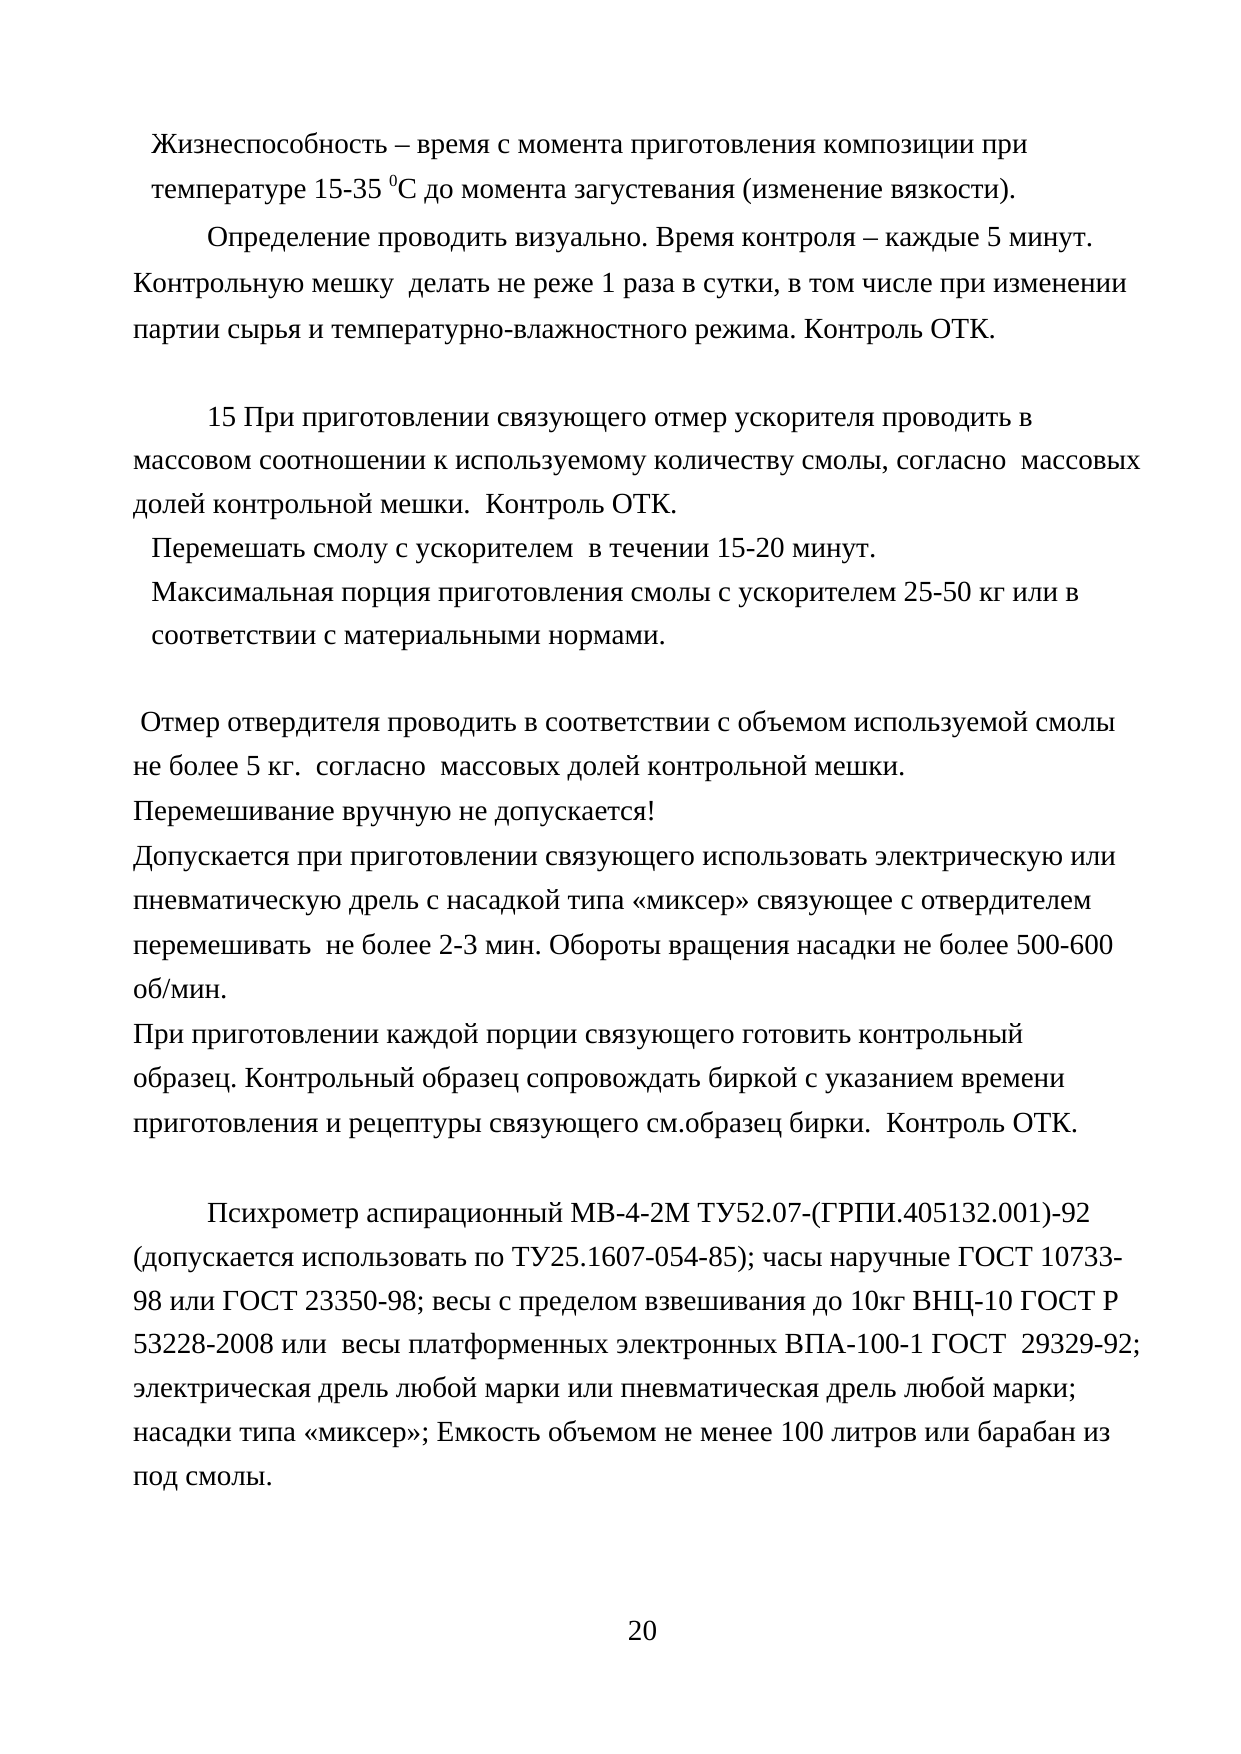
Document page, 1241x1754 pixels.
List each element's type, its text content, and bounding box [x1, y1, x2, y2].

text Отмер отвердителя проводить в соответствии с объемом используемой смолы не более 5 кг. согласно массовых долей контрольной мешки. [133, 696, 1133, 785]
text Психрометр аспирационный МВ-4-2М ТУ52.07-(ГРПИ.405132.001)-92 (допускается использовать по ТУ25.1607-054-85); часы наручные ГОСТ 10733-98 или ГОСТ 23350-98; весы с пределом взвешивания до 10кг ВНЦ-10 ГОСТ Р 53228-2008 или весы платформенных электронных ВПА-100-1 ГОСТ 29329-92; электрическая дрель любой марки или пневматическая дрель любой марки; насадки типа «миксер»; Емкость объемом не менее 100 литров или барабан из под смолы. [133, 1185, 1152, 1491]
text Жизнеспособность – время с момента приготовления композиции при температуре 15-35 0С до момента загустевания (изменение вязкости). [151, 118, 1133, 207]
text Перемешивание вручную не допускается! [133, 785, 1133, 829]
text Максимальная порция приготовления смолы с ускорителем 25-50 кг или в соответствии с материальными нормами. [151, 563, 1133, 651]
text Определение проводить визуально. Время контроля – каждые 5 минут. Контрольную мешку делать не реже 1 раза в сутки, в том числе при изменении партии сырья и температурно-влажностного режима. Контроль ОТК. [133, 207, 1152, 345]
text Перемешать смолу с ускорителем в течении 15-20 минут. [151, 520, 1133, 563]
text При приготовлении каждой порции связующего готовить контрольный образец. Контрольный образец сопровождать биркой с указанием времени приготовления и рецептуры связующего см.образец бирки. Контроль ОТК. [133, 1008, 1133, 1141]
text Допускается при приготовлении связующего использовать электрическую или пневматическую дрель с насадкой типа «миксер» связующее с отвердителем перемешивать не более 2-3 мин. Обороты вращения насадки не более 500-600 об/мин. [133, 829, 1133, 1008]
text 15 При приготовлении связующего отмер ускорителя проводить в массовом соотношении к используемому количеству смолы, согласно массовых долей контрольной мешки. Контроль ОТК. [133, 388, 1152, 520]
